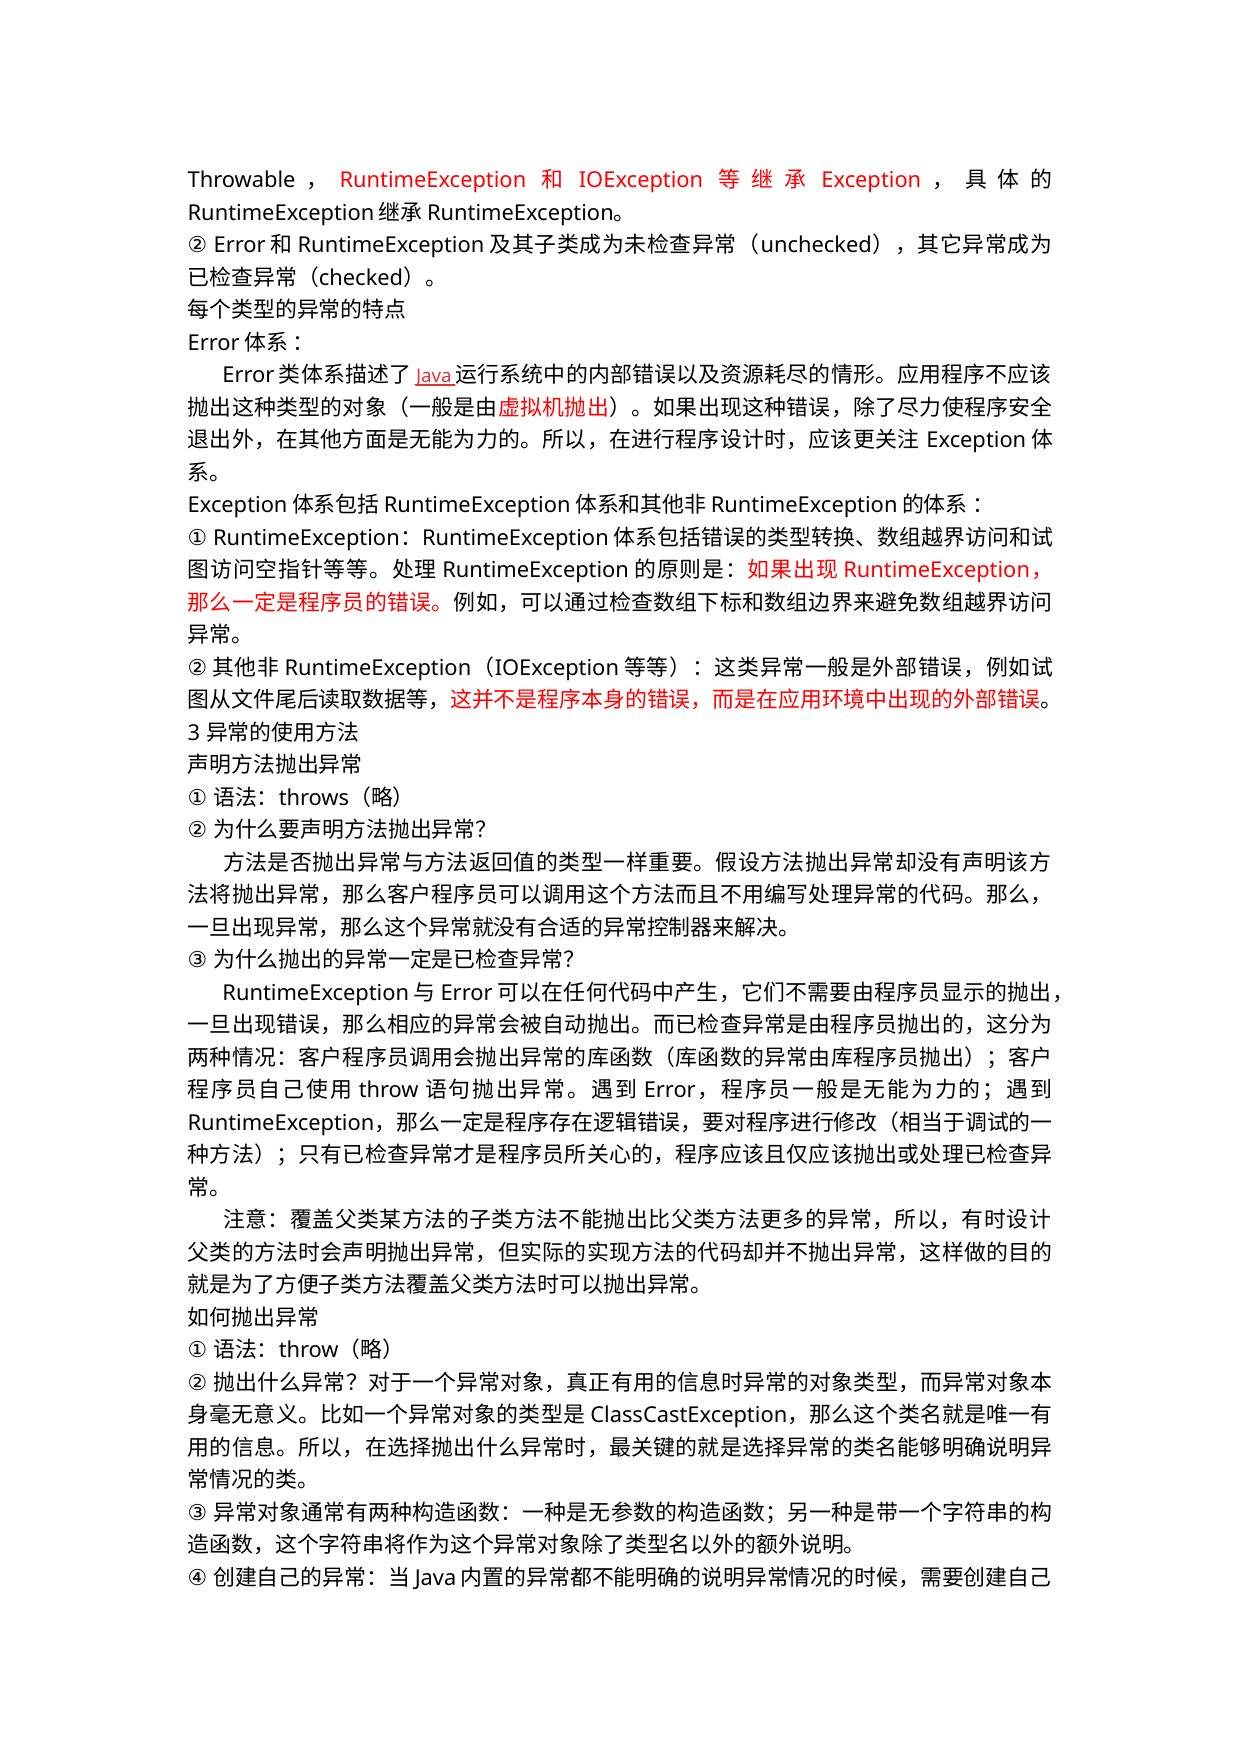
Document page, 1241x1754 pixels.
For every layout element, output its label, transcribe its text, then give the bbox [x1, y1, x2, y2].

text 3 异常的使用方法 声明方法抛出异常 ① 语法：throws（略） ② 为什么要声明方法抛出异常？ 方法是否抛出异常与方法返回值的类型一样重要。假设方法抛出异常却没有声明该方法将抛出异常，那么客户程序员可以调用这个方法而且不用编写处理异常的代码。那么，一旦出现异常，那么这个异常就没有合适的异常控制器来解决。 ③ 为什么抛出的异常一定是已检查异常？ RuntimeException与Error可以在任何代码中产生，它们不需要由程序员显示的抛出，一旦出现错误，那么相应的异常会被自动抛出。而已检查异常是由程序员抛出的，这分为两种情况：客户程序员调用会抛出异常的库函数（库函数的异常由库程序员抛出）；客户程序员自己使用throw语句抛出异常。遇到Error，程序员一般是无能为力的；遇到RuntimeException，那么一定是程序存在逻辑错误，要对程序进行修改（相当于调试的一种方法）；只有已检查异常才是程序员所关心的，程序应该且仅应该抛出或处理已检查异常。 注意：覆盖父类某方法的子类方法不能抛出比父类方法更多的异常，所以，有时设计父类的方法时会声明抛出异常，但实际的实现方法的代码却并不抛出异常，这样做的目的就是为了方便子类方法覆盖父类方法时可以抛出异常。 [187, 714, 1053, 1299]
text Exception体系包括RuntimeException体系和其他非RuntimeException的体系 ： ① RuntimeException：RuntimeException体系包括错误的类型转换、数组越界访问和试图访问空指针等等。处理RuntimeException的原则是：如果出现RuntimeException，那么一定是程序员的错误。例如，可以通过检查数组下标和数组边界来避免数组越界访问异常。 ②其他非RuntimeException（IOException等等）：这类异常一般是外部错误，例如试图从文件尾后读取数据等，这并不是程序本身的错误，而是在应用环境中出现的外部错误。 [187, 487, 1053, 714]
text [187, 1299, 1053, 1592]
text 每个类型的异常的特点 Error体系 ： Error类体系描述了Java运行系统中的内部错误以及资源耗尽的情形。应用程序不应该抛出这种类型的对象（一般是由虚拟机抛出）。如果出现这种错误，除了尽力使程序安全退出外，在其他方面是无能为力的。所以，在进行程序设计时，应该更关注Exception体系。 [187, 292, 1053, 487]
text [187, 162, 1053, 292]
